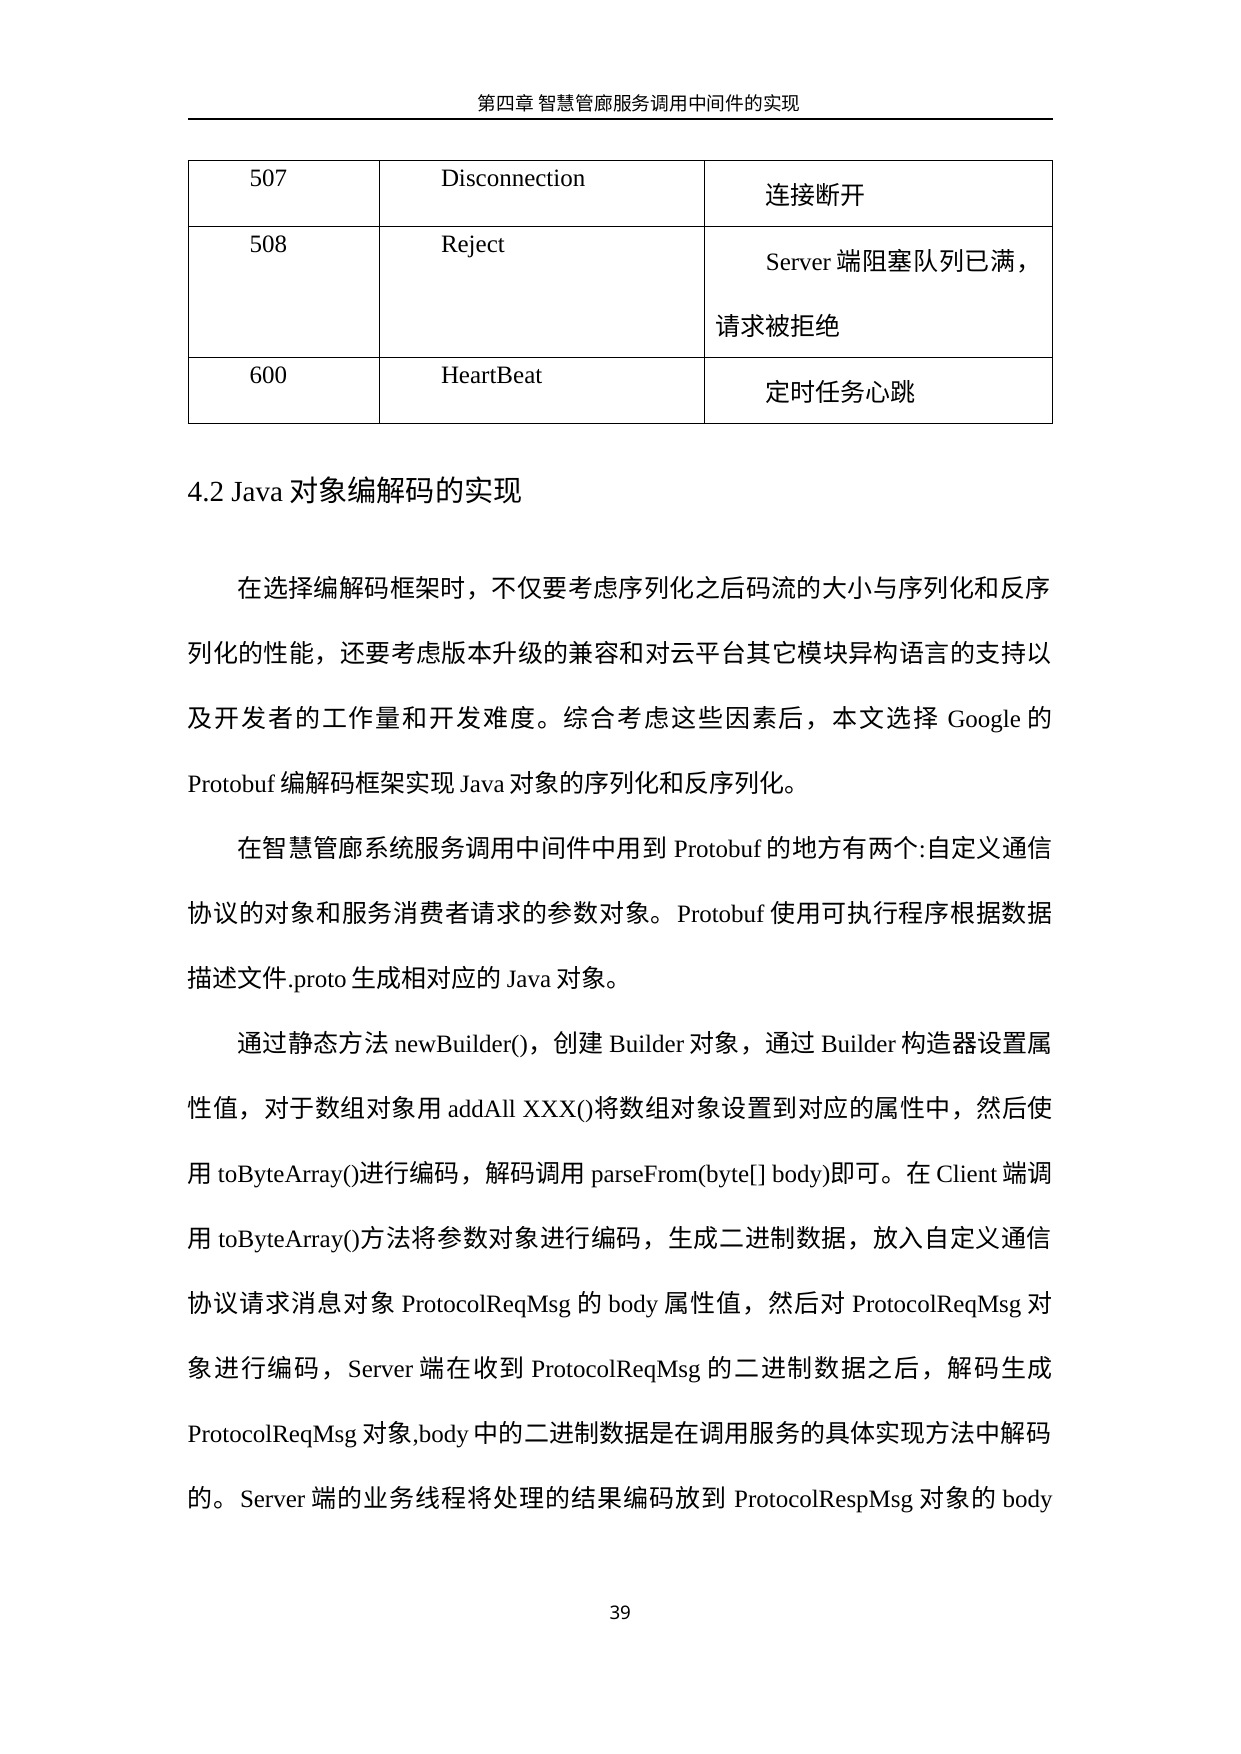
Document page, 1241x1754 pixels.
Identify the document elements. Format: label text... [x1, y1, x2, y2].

table_cell 600 [189, 358, 379, 423]
table_cell Reject [380, 227, 704, 357]
table_cell 定时任务心跳 [705, 358, 1052, 423]
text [187, 1009, 1053, 1529]
table_cell Server端阻塞队列已满，请求被拒绝 [705, 227, 1052, 357]
table_cell Disconnection [380, 161, 704, 226]
table_cell HeartBeat [380, 358, 704, 423]
table_cell 连接断开 [705, 161, 1052, 226]
table_cell 507 [189, 161, 379, 226]
table_cell 508 [189, 227, 379, 357]
text 在选择编解码框架时，不仅要考虑序列化之后码流的大小与序列化和反序列化的性能，还要考虑版本升级的兼容和对云平台其它模块异构语言的支持以及开发者的工作量和开发难度。综合考虑这些因素后，本文选择Google的Protobuf编解码框架实现Java对象的序列化和反序列化。 [187, 554, 1053, 814]
text 在智慧管廊系统服务调用中间件中用到Protobuf的地方有两个:自定义通信协议的对象和服务消费者请求的参数对象。Protobuf使用可执行程序根据数据描述文件.proto生成相对应的Java对象。 [187, 814, 1053, 1009]
text 4.2 Java对象编解码的实现 [187, 456, 1053, 521]
